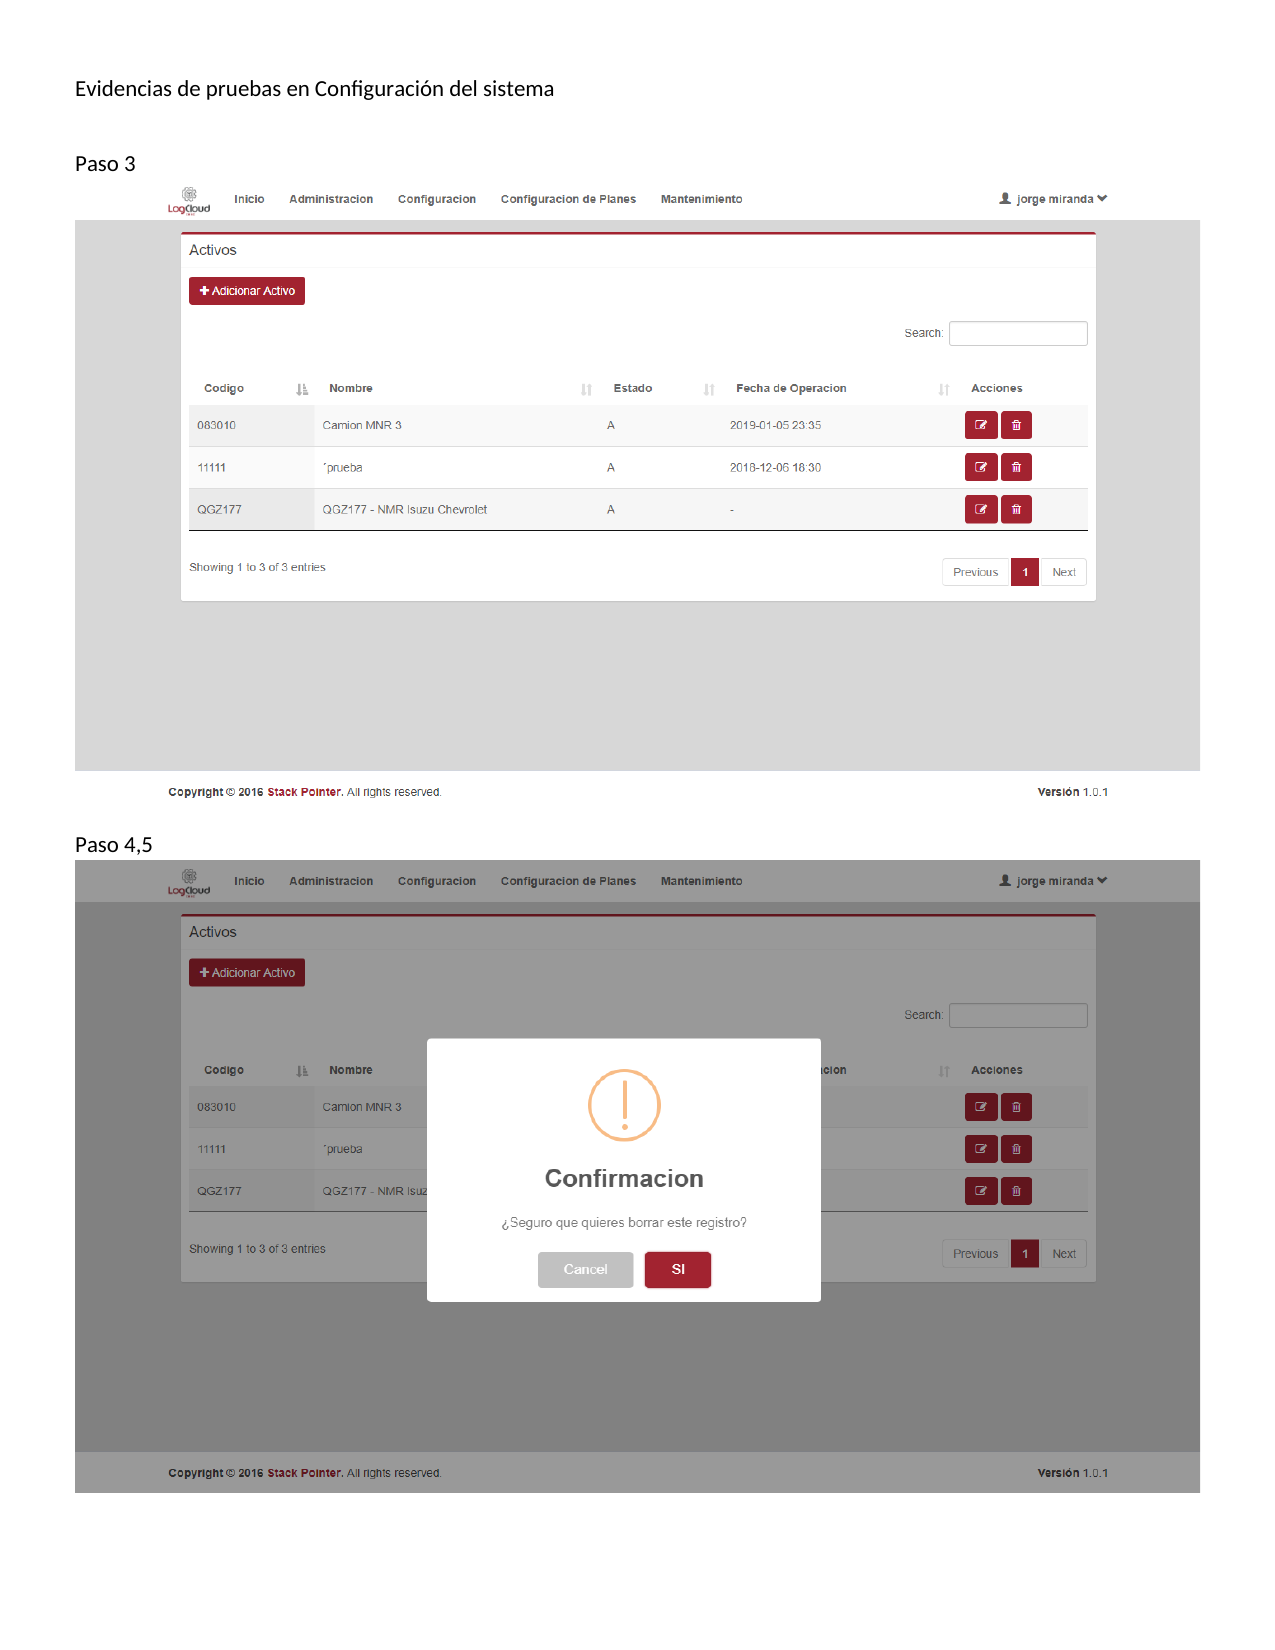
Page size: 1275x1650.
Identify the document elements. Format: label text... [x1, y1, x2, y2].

text Paso 3 [75, 149, 1200, 178]
picture [75, 178, 1200, 812]
text Paso 4,5 [75, 830, 1200, 860]
picture [75, 860, 1200, 1493]
